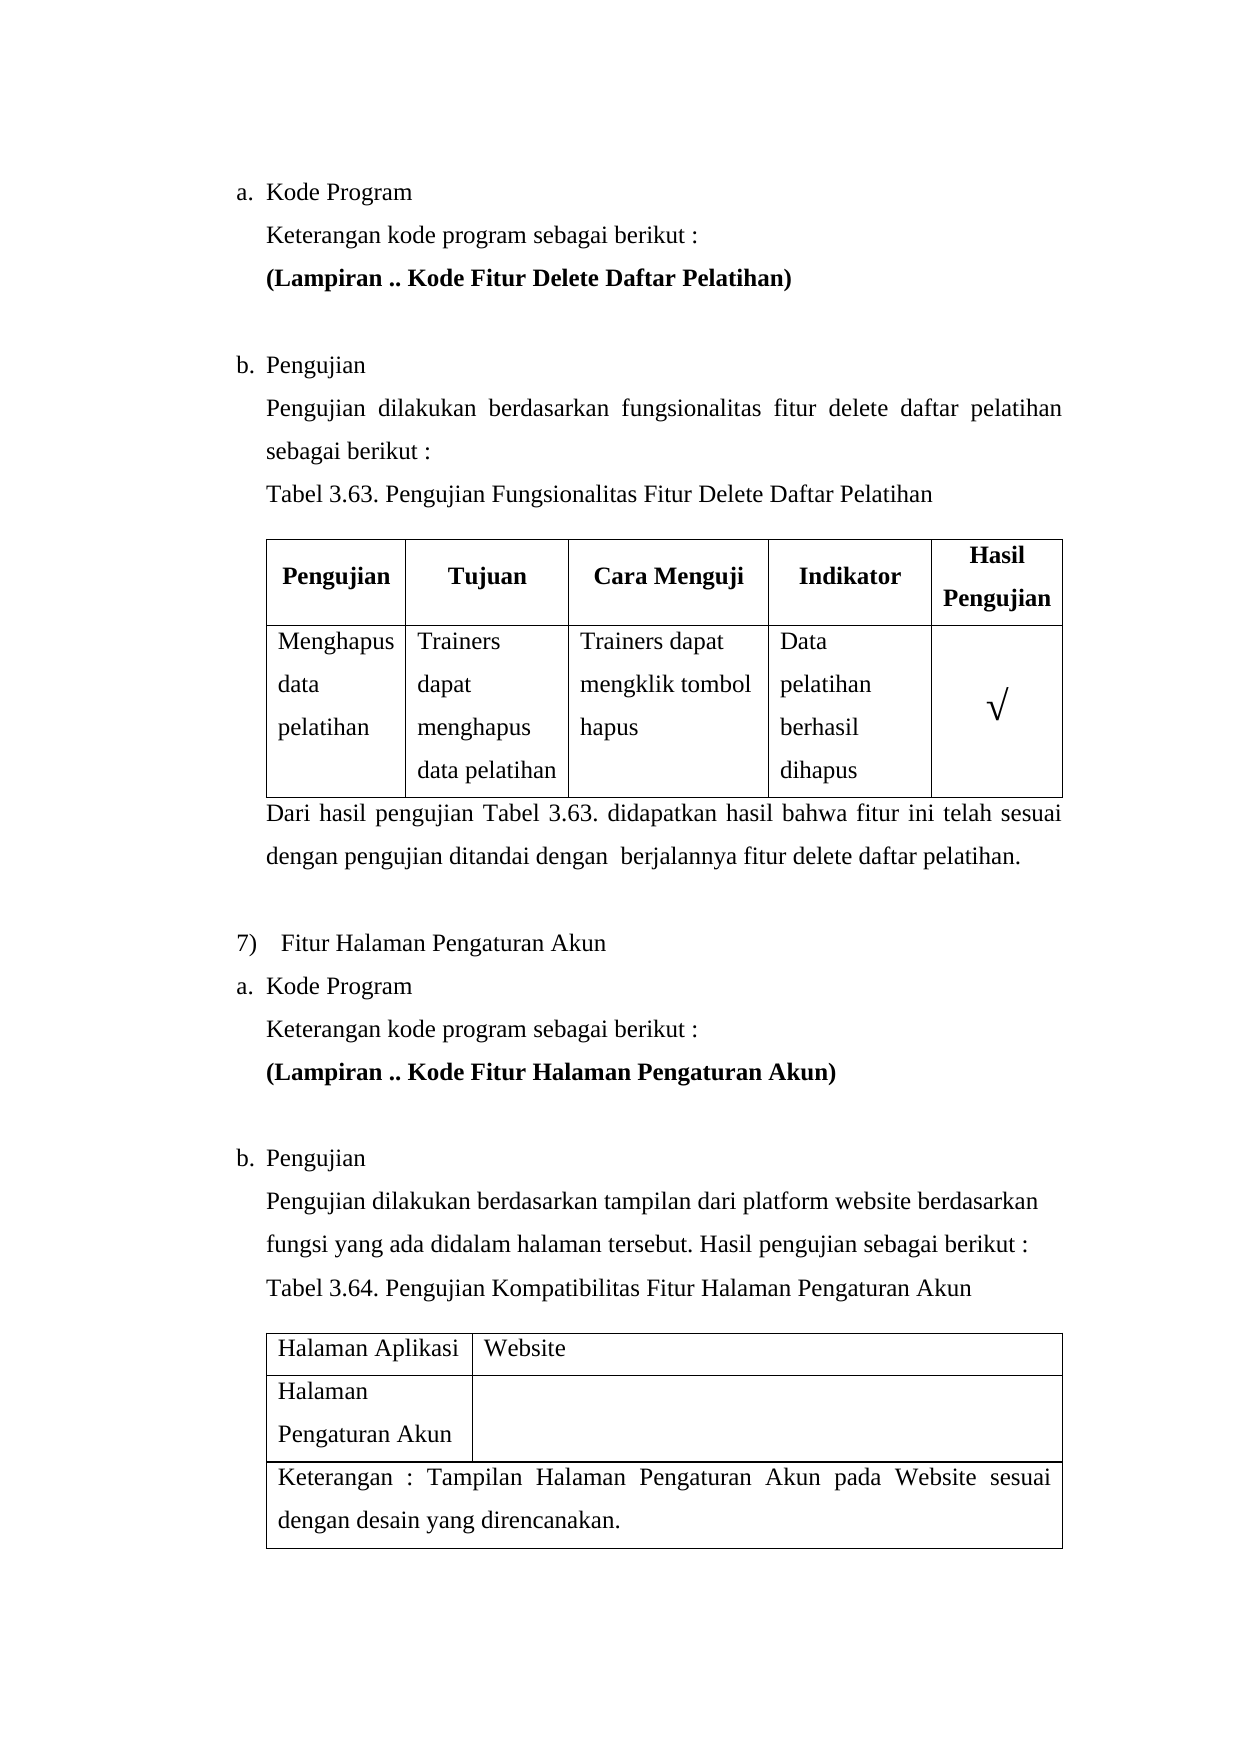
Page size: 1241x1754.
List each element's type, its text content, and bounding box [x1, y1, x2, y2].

table_cell Trainers dapat menghapus data pelatihan [406, 626, 568, 797]
list Pengujian dilakukan berdasarkan tampilan dari platform website berdasarkan fungsi yang ada didalam halaman tersebut. Hasil pengujian sebagai berikut : [266, 1186, 1063, 1258]
table_header Pengujian [267, 540, 405, 625]
table_header Tujuan [406, 540, 568, 625]
table_cell Data pelatihan berhasil dihapus [769, 626, 931, 797]
table_header Indikator [769, 540, 931, 625]
list Keterangan kode program sebagai berikut : [266, 1014, 1063, 1043]
table_cell Menghapus data pelatihan [267, 626, 405, 797]
table_cell Keterangan : Tampilan Halaman Pengaturan Akun pada Website sesuai dengan desain yang direncanakan. [267, 1463, 1062, 1547]
list Pengujian dilakukan berdasarkan fungsionalitas fitur delete daftar pelatihan sebagai berikut : [266, 393, 1063, 465]
table_header Halaman Aplikasi [267, 1334, 472, 1375]
table_cell Halaman Pengaturan Akun [267, 1376, 472, 1461]
list (Lampiran .. Kode Fitur Halaman Pengaturan Akun) [266, 1057, 1063, 1086]
table_cell Trainers dapat mengklik tombol hapus [569, 626, 768, 797]
table_header Website [473, 1334, 1062, 1375]
table_header Cara Menguji [569, 540, 768, 625]
list Fitur Halaman Pengaturan Akun [236, 928, 1063, 956]
list Kode Program [236, 177, 1063, 206]
list Tabel 3.63. Pengujian Fungsionalitas Fitur Delete Daftar Pelatihan [266, 479, 1063, 508]
list Tabel 3.64. Pengujian Kompatibilitas Fitur Halaman Pengaturan Akun [266, 1273, 1063, 1301]
list Dari hasil pengujian Tabel 3.63. didapatkan hasil bahwa fitur ini telah sesuai dengan pengujian ditandai dengan berjalannya fitur delete daftar pelatihan. [266, 798, 1063, 870]
list Pengujian [236, 350, 1063, 378]
list Pengujian [236, 1143, 1063, 1172]
list Keterangan kode program sebagai berikut : [266, 220, 1063, 249]
list Kode Program [236, 971, 1063, 999]
table_header Hasil Pengujian [932, 540, 1062, 625]
table_cell √ [932, 626, 1062, 797]
list (Lampiran .. Kode Fitur Delete Daftar Pelatihan) [266, 263, 1063, 292]
table_cell [473, 1376, 1062, 1461]
